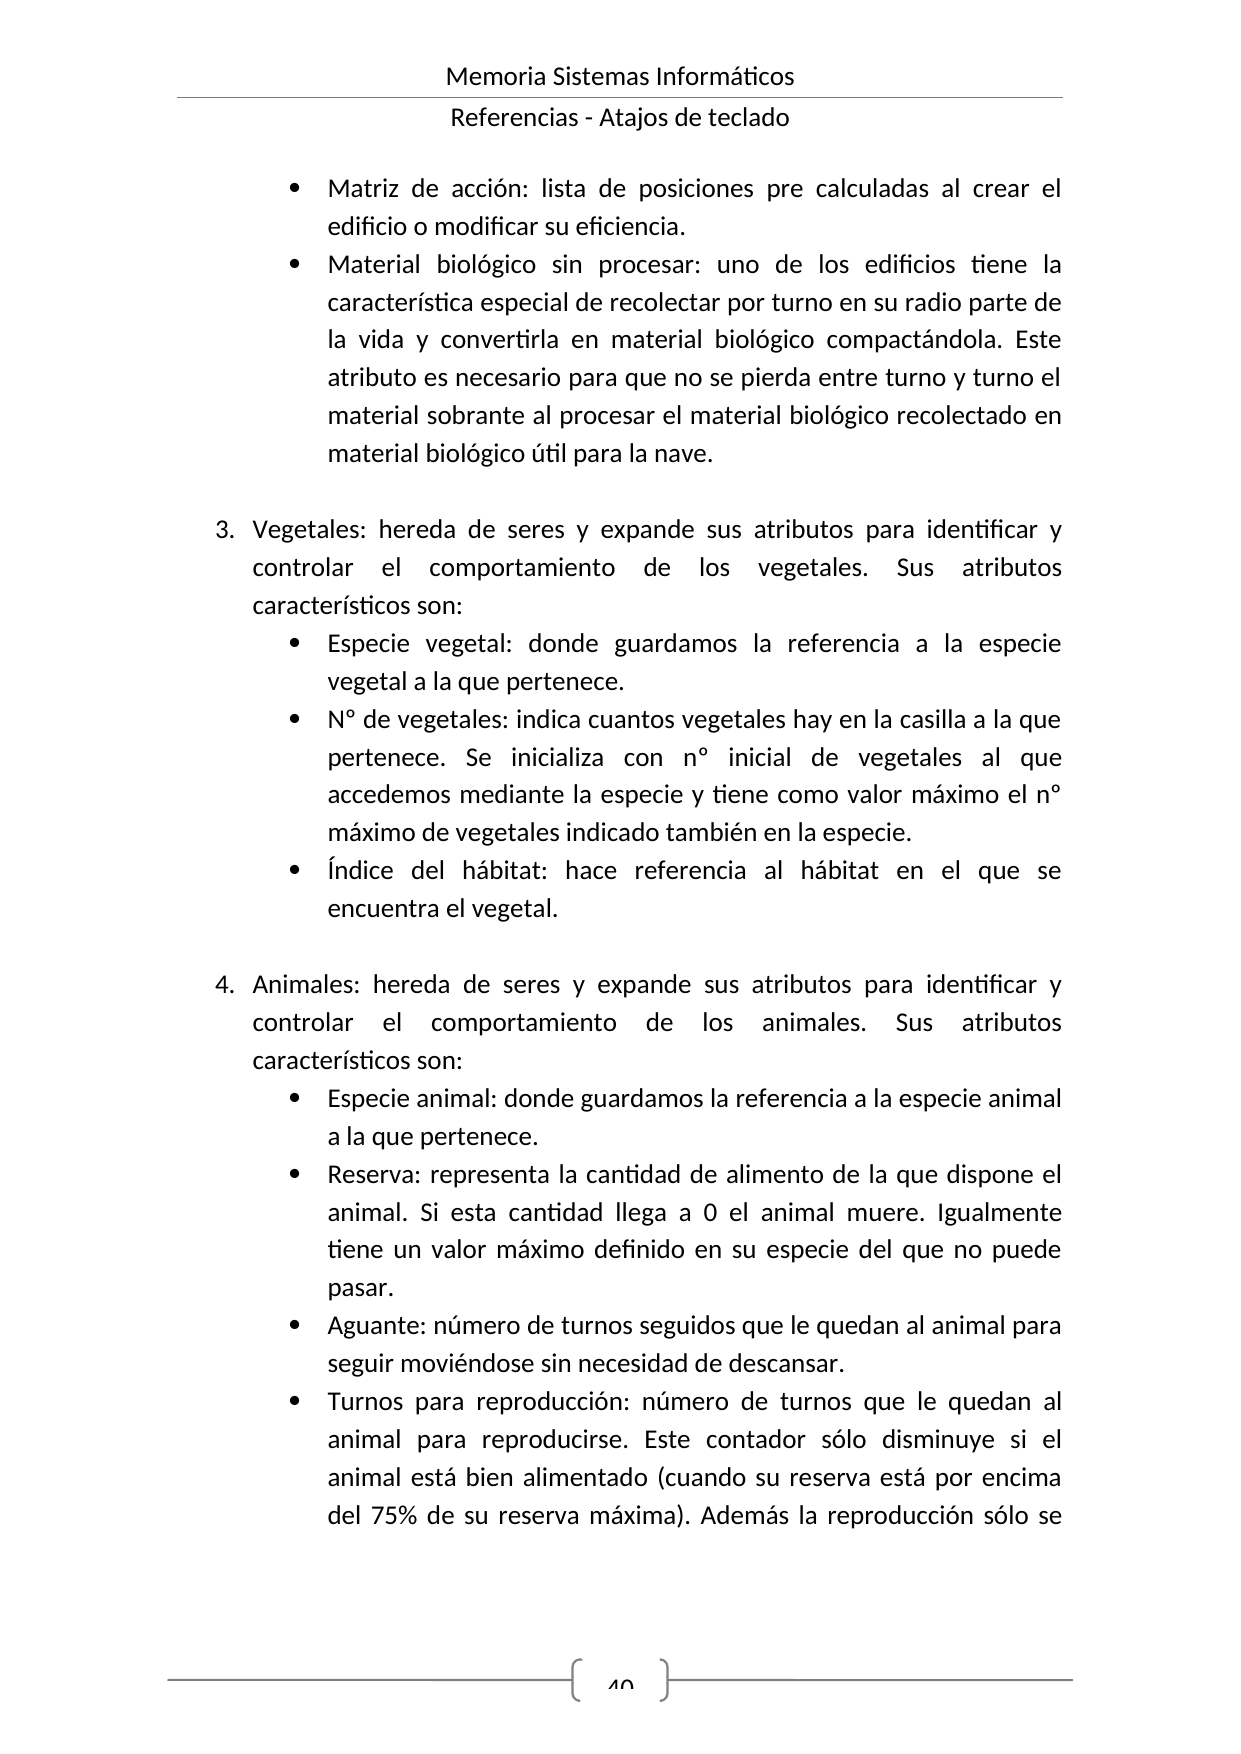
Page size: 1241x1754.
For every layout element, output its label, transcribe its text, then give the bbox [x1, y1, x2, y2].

list Índice del hábitat: hace referencia al hábitat en el que se encuentra el vegetal. [290, 853, 1063, 924]
list Material biológico sin procesar: uno de los edificios tiene la característica especial de recolectar por turno en su radio parte de la vida y convertirla en material biológico compactándola. Este atributo es necesario para que no se pierda entre turno y turno el material sobrante al procesar el material biológico recolectado en material biológico útil para la nave. [290, 247, 1063, 469]
list Aguante: número de turnos seguidos que le quedan al animal para seguir moviéndose sin necesidad de descansar. [290, 1308, 1063, 1379]
list Especie animal: donde guardamos la referencia a la especie animal a la que pertenece. [290, 1081, 1063, 1152]
list Nº de vegetales: indica cuantos vegetales hay en la casilla a la que pertenece. Se inicializa con nº inicial de vegetales al que accedemos mediante la especie y tiene como valor máximo el nº máximo de vegetales indicado también en la especie. [290, 702, 1063, 849]
list Reserva: representa la cantidad de alimento de la que dispone el animal. Si esta cantidad llega a 0 el animal muere. Igualmente tiene un valor máximo definido en su especie del que no puede pasar. [290, 1157, 1063, 1304]
list Matriz de acción: lista de posiciones pre calculadas al crear el edificio o modificar su eficiencia. [290, 171, 1063, 242]
list Vegetales: hereda de seres y expande sus atributos para identificar y controlar el comportamiento de los vegetales. Sus atributos característicos son: [215, 512, 1063, 621]
list Animales: hereda de seres y expande sus atributos para identificar y controlar el comportamiento de los animales. Sus atributos característicos son: [215, 967, 1063, 1076]
list Especie vegetal: donde guardamos la referencia a la especie vegetal a la que pertenece. [290, 626, 1063, 697]
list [290, 1384, 1063, 1531]
